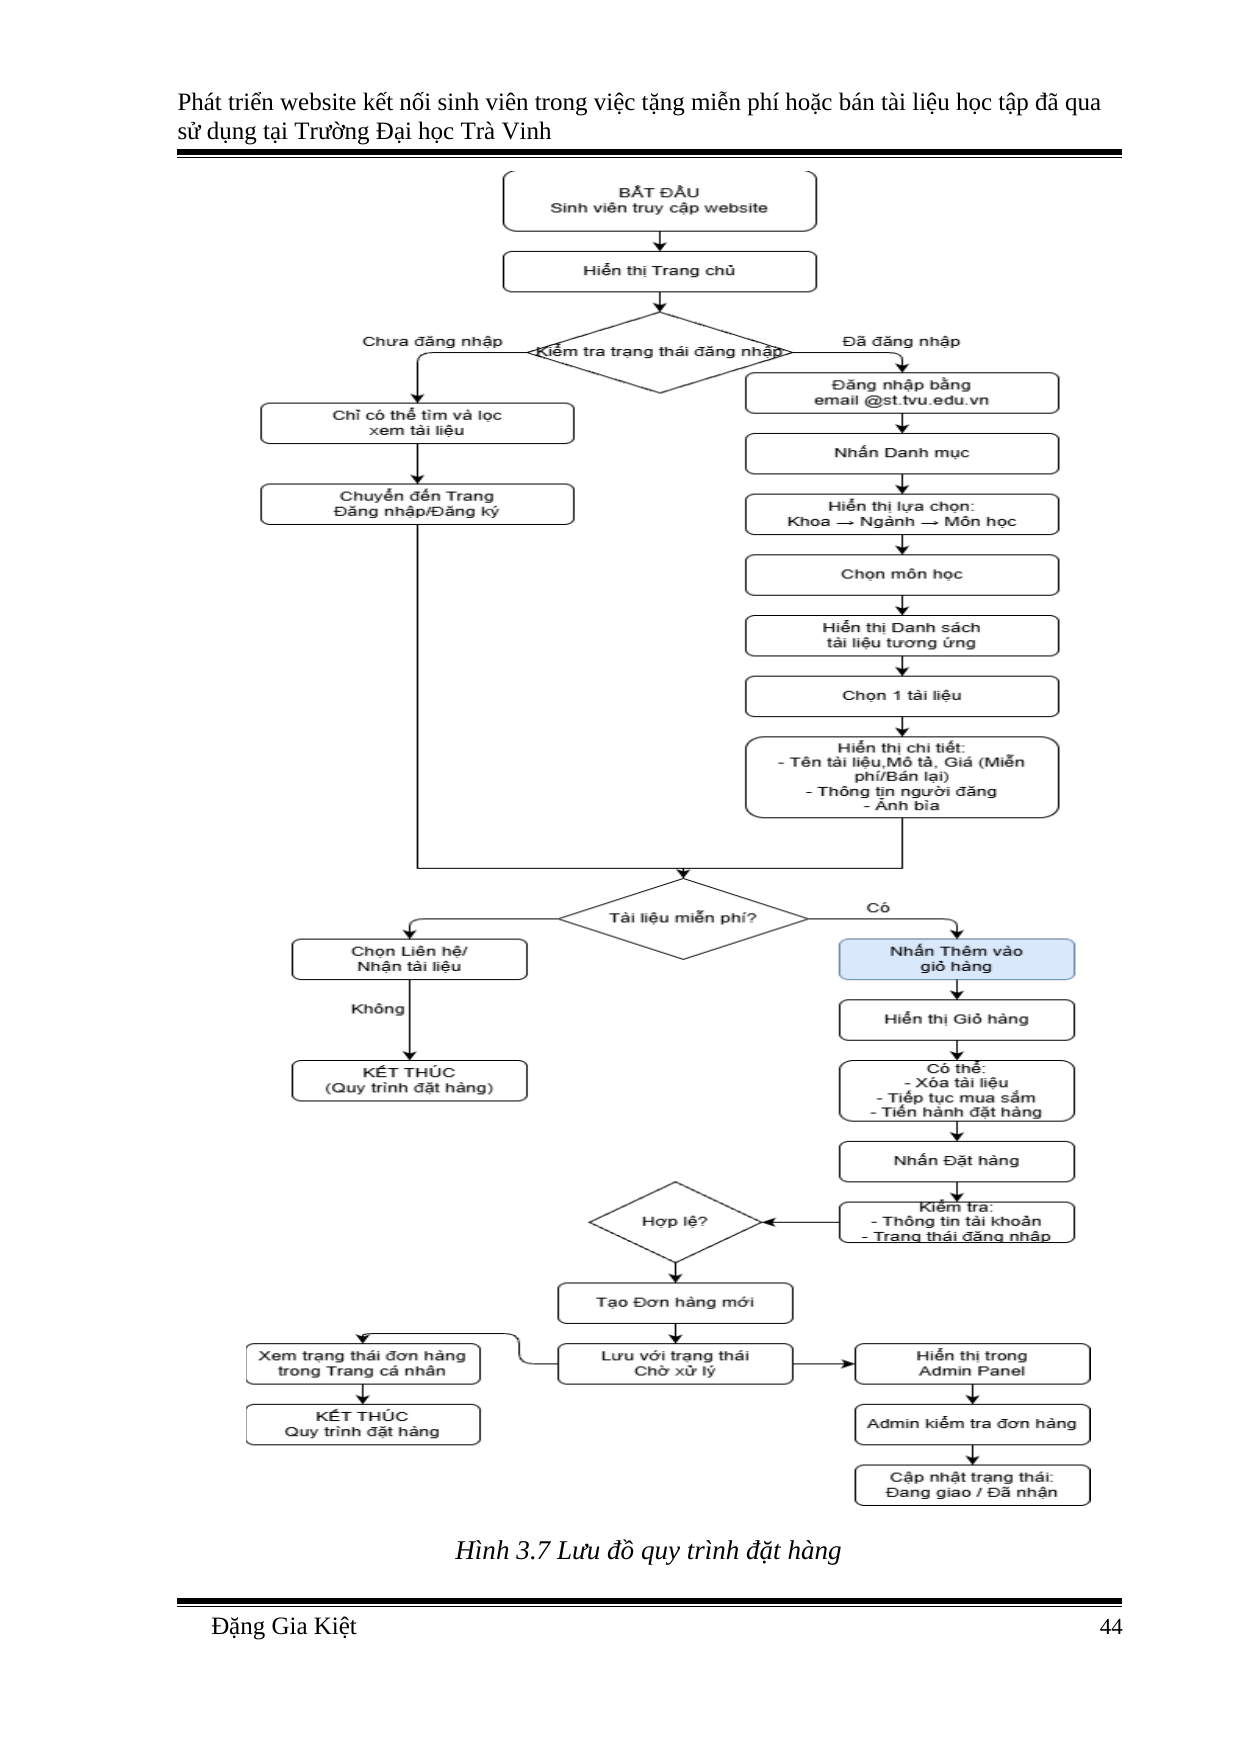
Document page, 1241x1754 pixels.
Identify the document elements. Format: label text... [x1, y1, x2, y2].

picture [246, 171, 1091, 1506]
